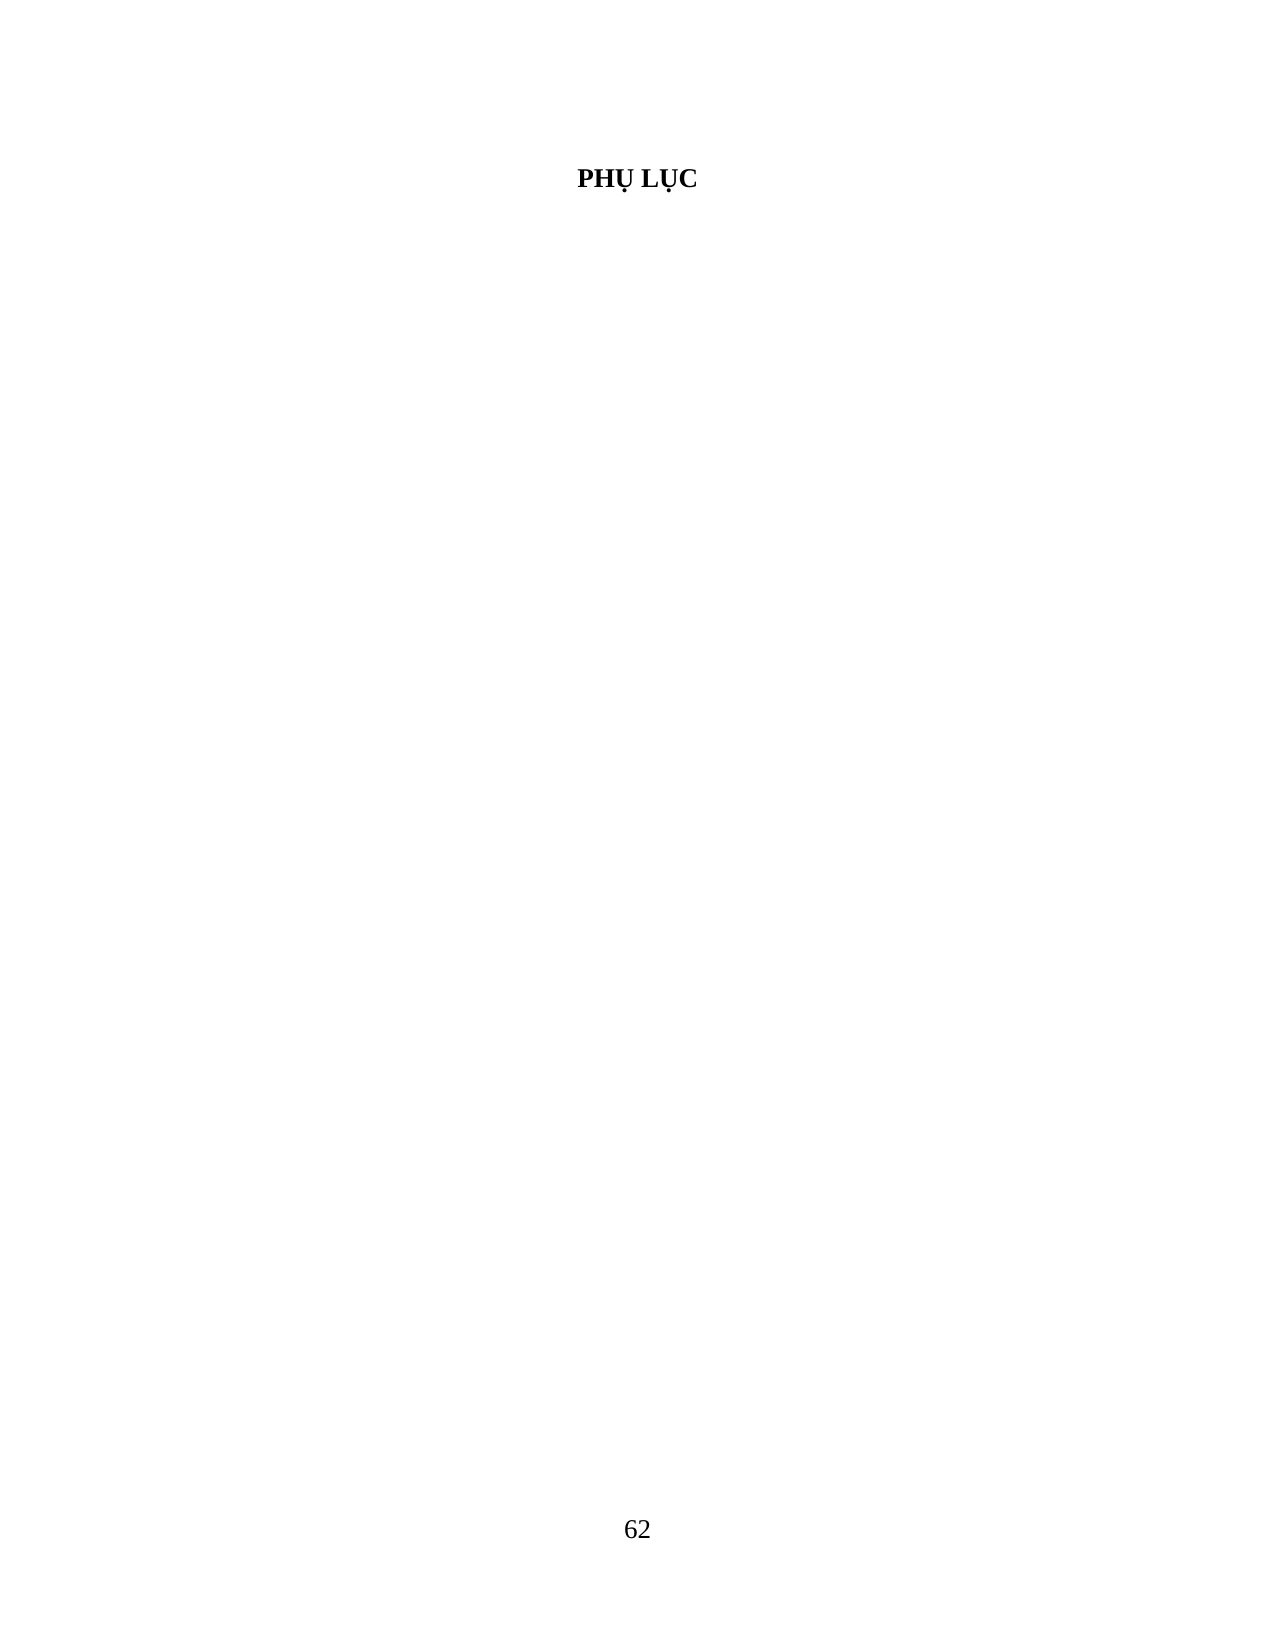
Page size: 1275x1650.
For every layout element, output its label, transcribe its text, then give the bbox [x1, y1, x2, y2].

text PHỤ LỤC [150, 162, 1125, 194]
